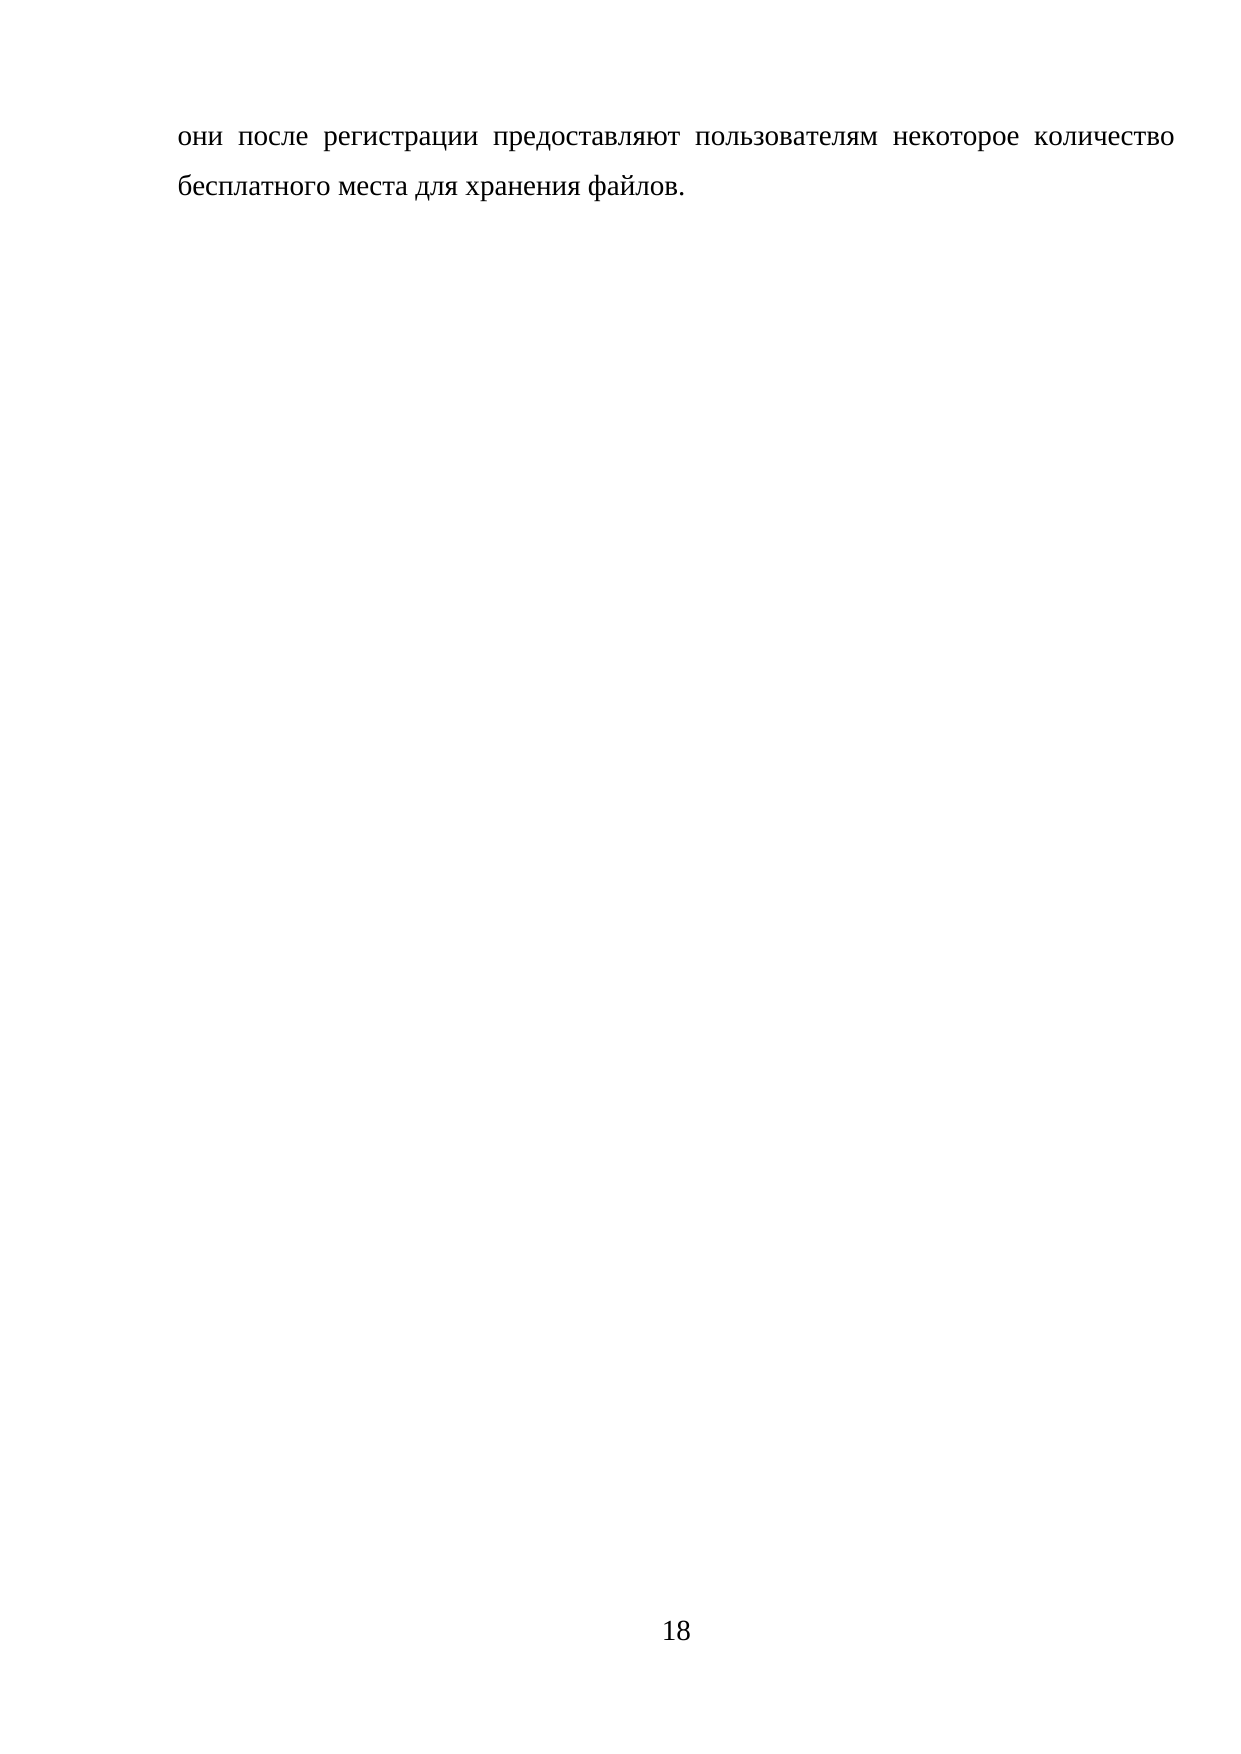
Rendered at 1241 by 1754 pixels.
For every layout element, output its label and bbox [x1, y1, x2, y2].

text [177, 152, 1175, 202]
